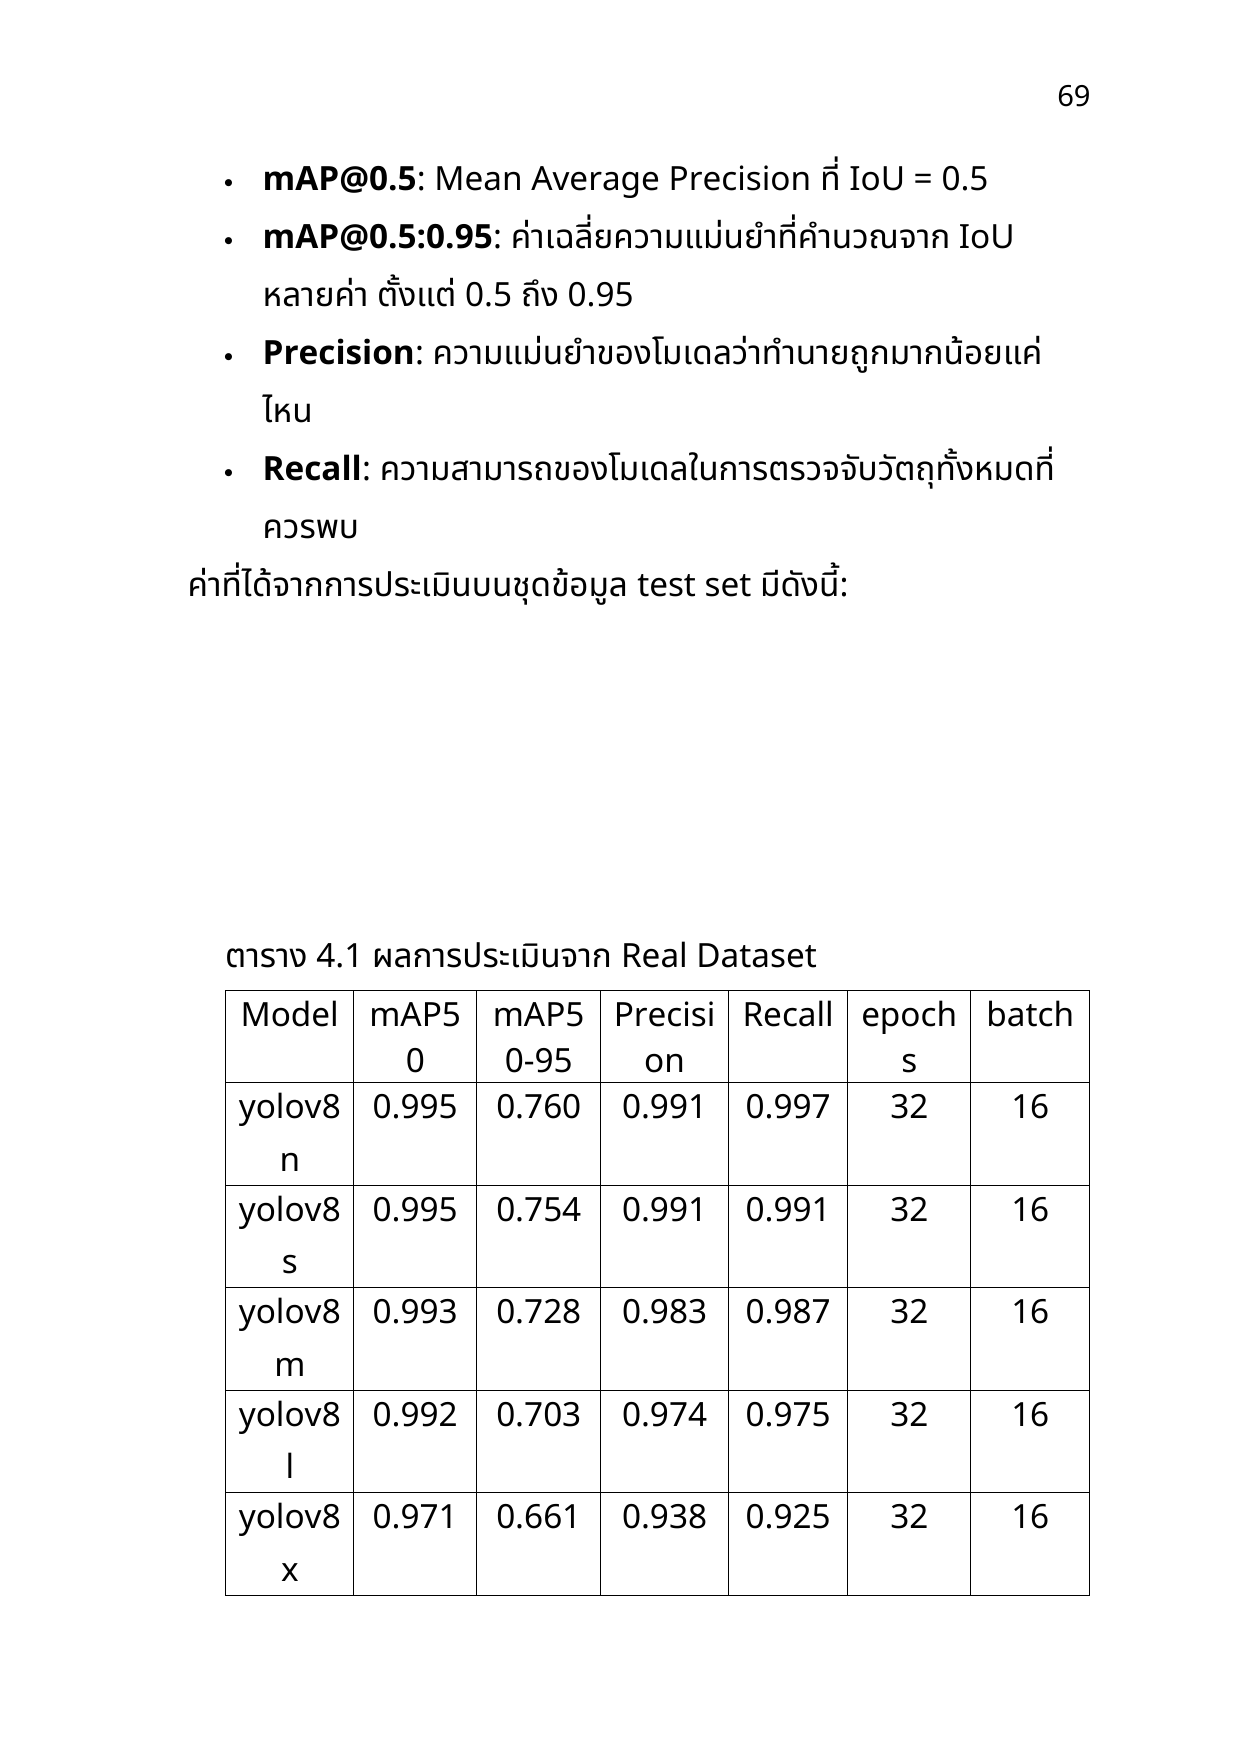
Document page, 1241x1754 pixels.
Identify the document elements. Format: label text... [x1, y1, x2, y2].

table_cell 16 [971, 1288, 1089, 1389]
table_cell 0.991 [601, 1083, 728, 1184]
table_cell 0.997 [729, 1083, 847, 1184]
table_cell 0.938 [601, 1493, 728, 1594]
list Recall: ความสามารถของโมเดลในการตรวจจับวัตถุทั้งหมดที่ควรพบ [225, 445, 1090, 553]
table_header Precision [601, 991, 728, 1082]
table_cell yolov8l [226, 1391, 353, 1492]
table_cell 0.971 [354, 1493, 476, 1594]
list mAP@0.5: Mean Average Precision ที่ IoU = 0.5 [225, 154, 1090, 205]
table_cell 0.993 [354, 1288, 476, 1389]
table_cell 16 [971, 1391, 1089, 1492]
table_cell 0.983 [601, 1288, 728, 1389]
table_header batch [971, 991, 1089, 1082]
table_header Recall [729, 991, 847, 1082]
text ตาราง 4.1 ผลการประเมินจาก Real Dataset [150, 932, 1090, 983]
table_cell yolov8n [226, 1083, 353, 1184]
table_header mAP50-95 [477, 991, 600, 1082]
table_cell 0.754 [477, 1186, 600, 1287]
table_cell yolov8s [226, 1186, 353, 1287]
table_cell yolov8m [226, 1288, 353, 1389]
table_cell 32 [848, 1391, 970, 1492]
table_cell 0.995 [354, 1186, 476, 1287]
table_cell 16 [971, 1186, 1089, 1287]
table_header epochs [848, 991, 970, 1082]
table_cell 0.760 [477, 1083, 600, 1184]
table_cell 32 [848, 1288, 970, 1389]
table_header mAP50 [354, 991, 476, 1082]
list Precision: ความแม่นยำของโมเดลว่าทำนายถูกมากน้อยแค่ไหน [225, 329, 1090, 437]
table_cell 0.925 [729, 1493, 847, 1594]
table_cell 0.991 [601, 1186, 728, 1287]
list mAP@0.5:0.95: ค่าเฉลี่ยความแม่นยำที่คำนวณจาก IoU หลายค่า ตั้งแต่ 0.5 ถึง 0.95 [225, 212, 1090, 321]
table_cell 32 [848, 1083, 970, 1184]
table_cell 32 [848, 1493, 970, 1594]
table_cell yolov8x [226, 1493, 353, 1594]
table_cell 0.987 [729, 1288, 847, 1389]
table_header Model [226, 991, 353, 1082]
table_cell 0.995 [354, 1083, 476, 1184]
table_cell 16 [971, 1083, 1089, 1184]
table_cell 0.991 [729, 1186, 847, 1287]
table_cell 0.728 [477, 1288, 600, 1389]
table_cell 32 [848, 1186, 970, 1287]
table_cell 16 [971, 1493, 1089, 1594]
table_cell 0.975 [729, 1391, 847, 1492]
table_cell 0.703 [477, 1391, 600, 1492]
table_cell 0.661 [477, 1493, 600, 1594]
text ค่าที่ได้จากการประเมินบนชุดข้อมูล test set มีดังนี้: [150, 561, 1090, 611]
table_cell 0.992 [354, 1391, 476, 1492]
table_cell 0.974 [601, 1391, 728, 1492]
